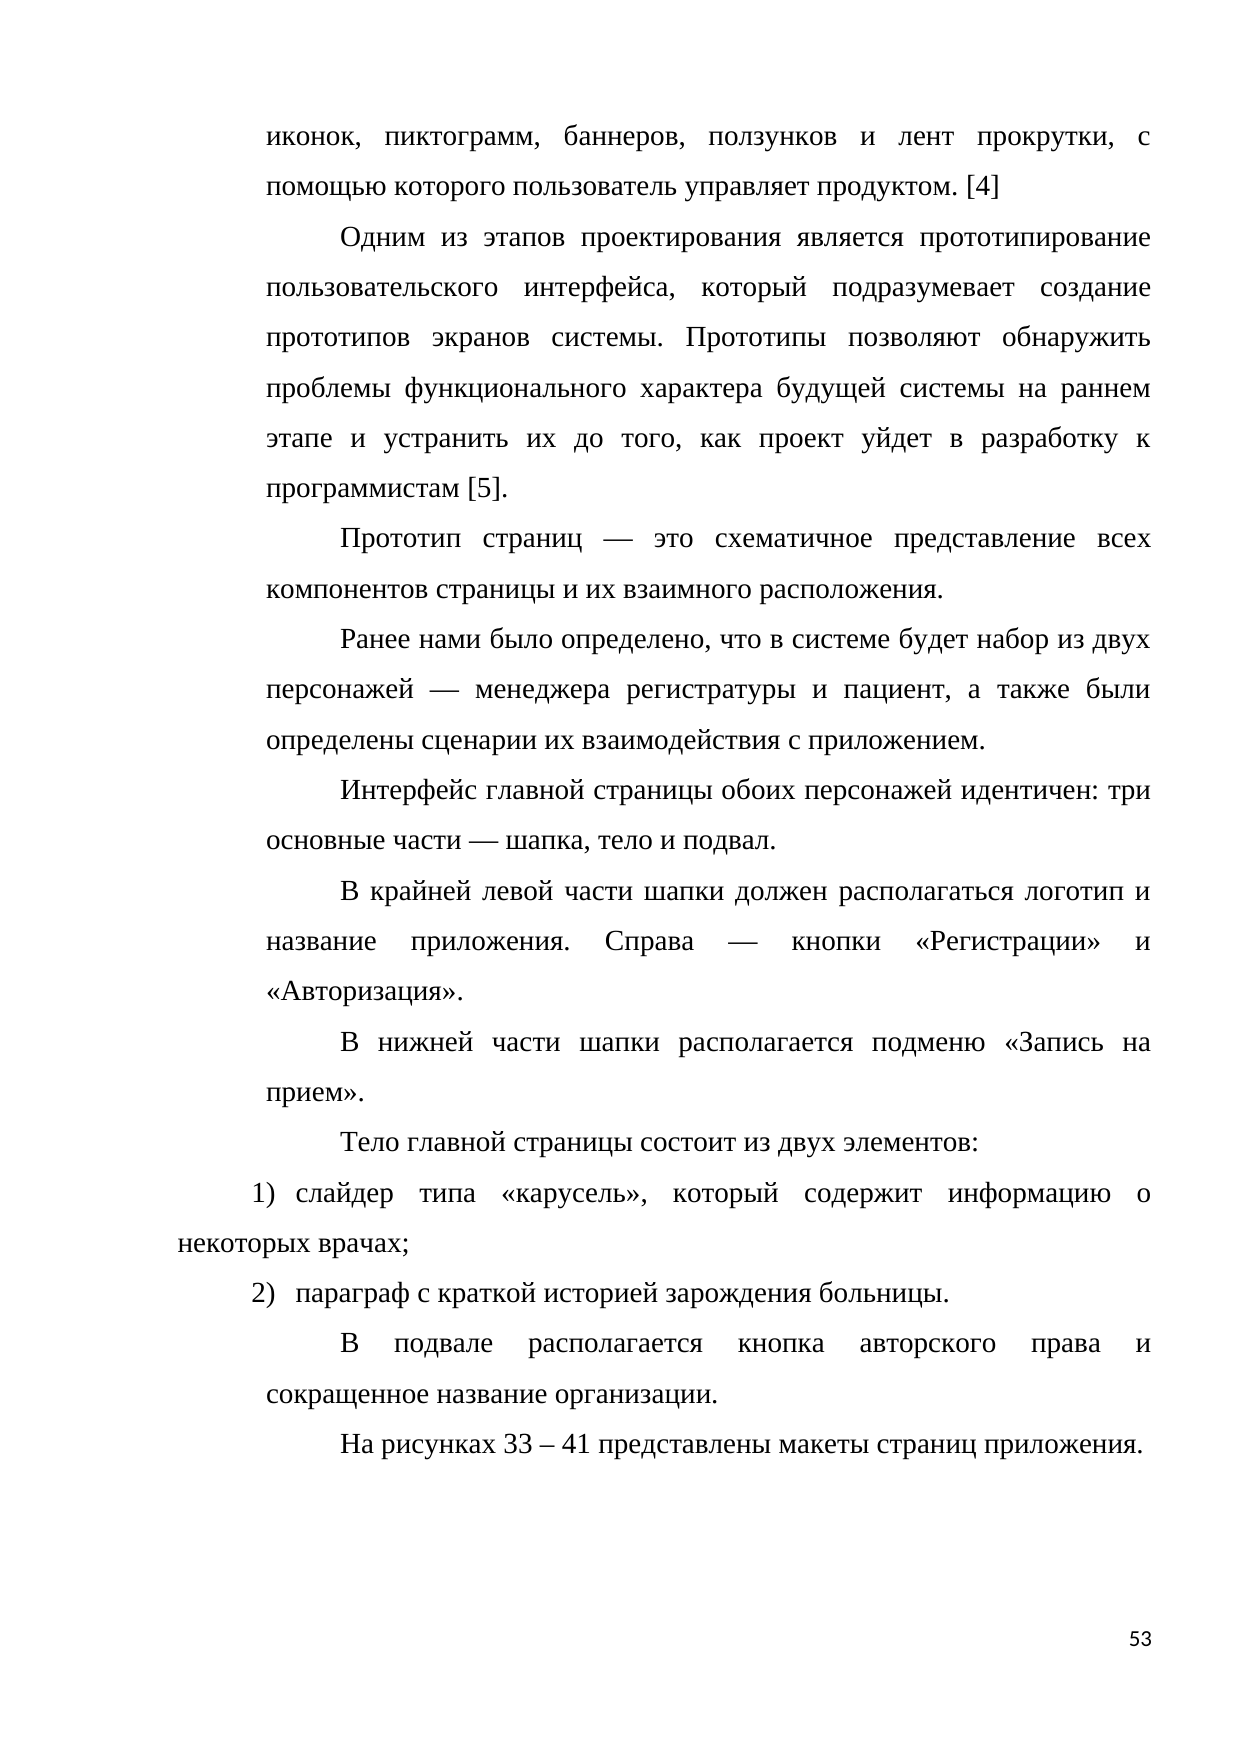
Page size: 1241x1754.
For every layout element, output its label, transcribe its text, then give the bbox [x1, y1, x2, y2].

text Интерфейс главной страницы обоих персонажей идентичен: три основные части — шапка, тело и подвал. [266, 772, 1152, 856]
text Одним из этапов проектирования является прототипирование пользовательского интерфейса, который подразумевает создание прототипов экранов системы. Прототипы позволяют обнаружить проблемы функционального характера будущей системы на раннем этапе и устранить их до того, как проект уйдет в разработку к программистам [5]. [266, 219, 1152, 504]
text В крайней левой части шапки должен располагаться логотип и название приложения. Справа — кнопки «Регистрации» и «Авторизация». [266, 873, 1152, 1007]
list параграф с краткой историей зарождения больницы. [177, 1275, 1152, 1309]
text Тело главной страницы состоит из двух элементов: [266, 1124, 1152, 1158]
text На рисунках 33 – 41 представлены макеты страниц приложения. [266, 1426, 1152, 1460]
text Прототип страниц — это схематичное представление всех компонентов страницы и их взаимного расположения. [266, 521, 1152, 604]
list слайдер типа «карусель», который содержит информацию о некоторых врачах; [177, 1175, 1152, 1258]
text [266, 118, 1152, 202]
text В подвале располагается кнопка авторского права и сокращенное название организации. [266, 1326, 1152, 1409]
text Ранее нами было определено, что в системе будет набор из двух персонажей — менеджера регистратуры и пациент, а также были определены сценарии их взаимодействия с приложением. [266, 621, 1152, 755]
text В нижней части шапки располагается подменю «Запись на прием». [266, 1024, 1152, 1108]
